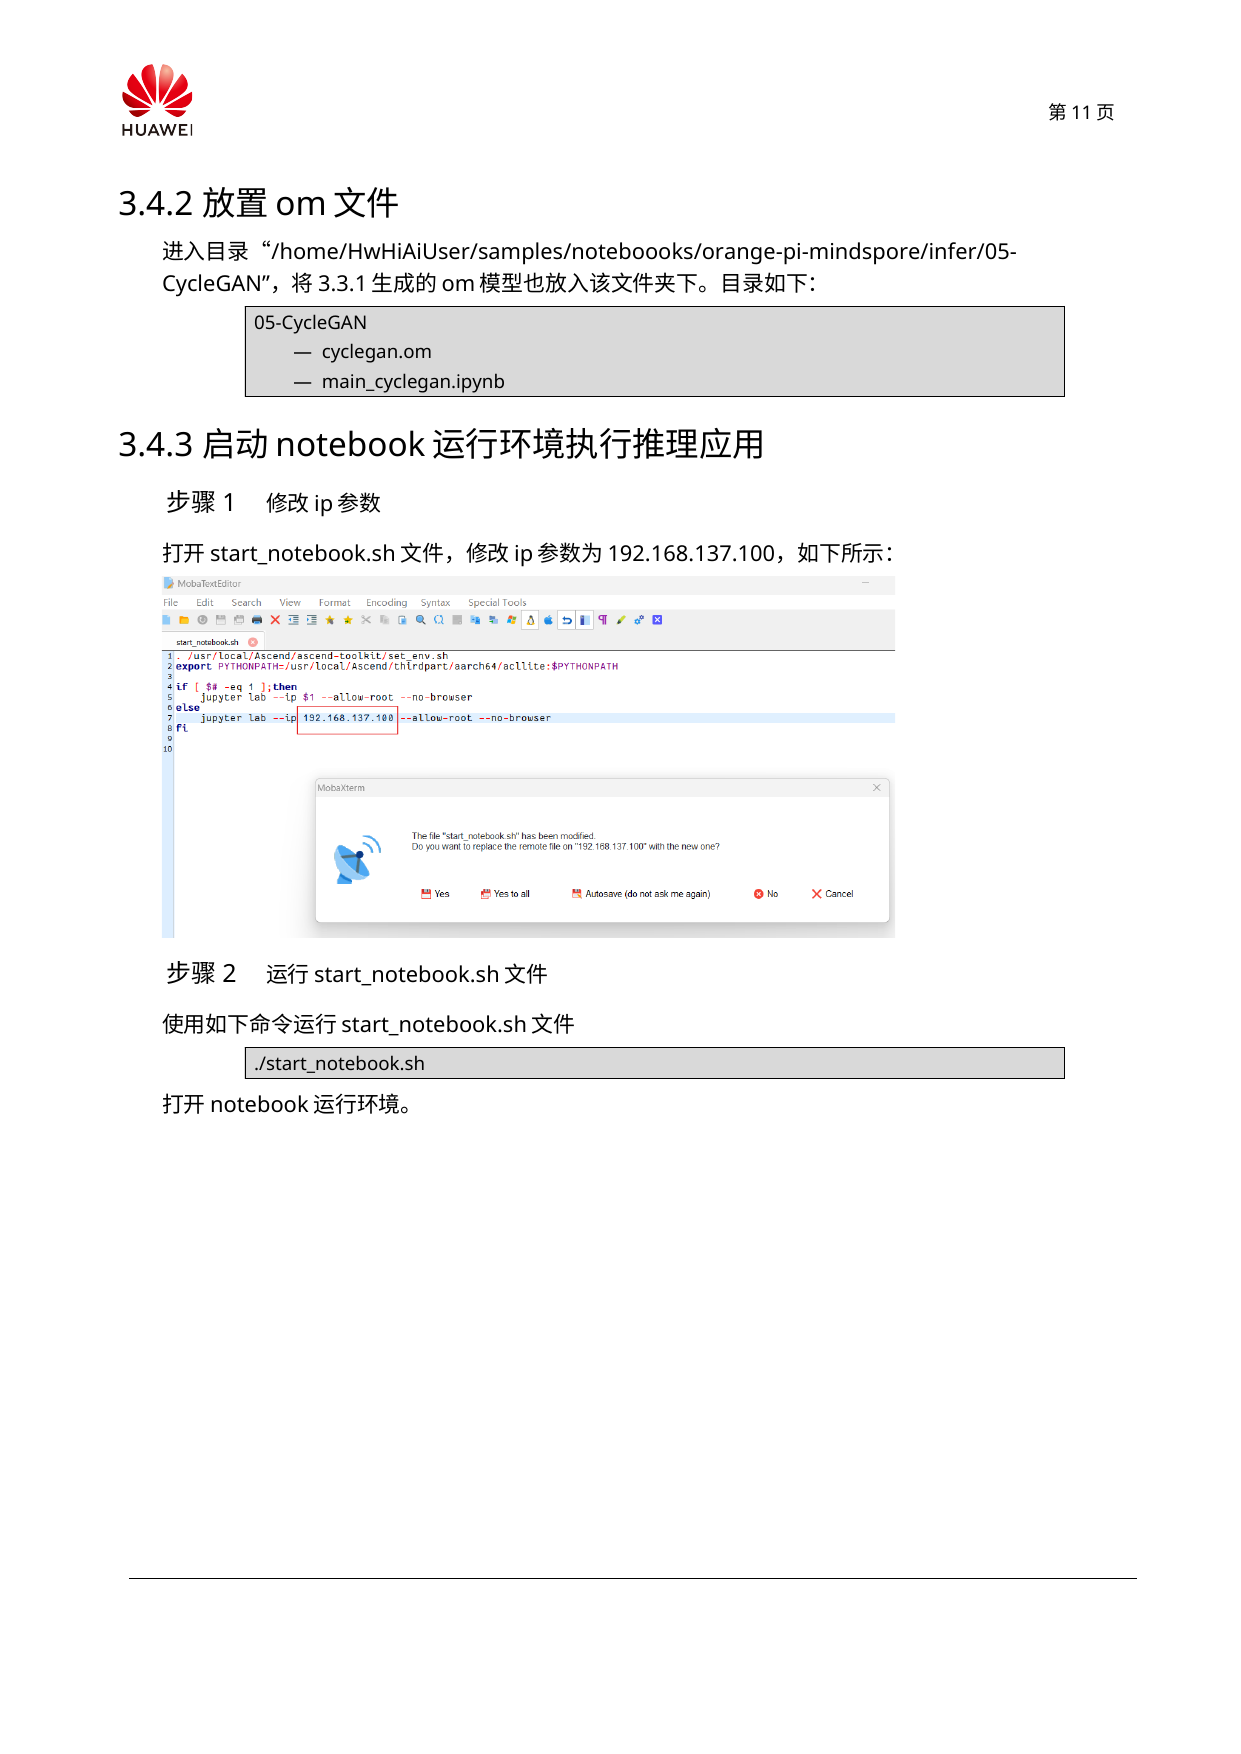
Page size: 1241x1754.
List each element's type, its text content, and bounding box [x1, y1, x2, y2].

text 打开notebook运行环境。 [162, 1087, 1122, 1119]
subtitle 启动notebook运行环境执行推理应用 [118, 418, 1122, 466]
text 使用如下命令运行start_notebook.sh文件 [162, 1007, 1122, 1039]
picture [122, 64, 193, 136]
text 修改ip参数 [236, 483, 1122, 519]
text 05-CycleGAN [246, 307, 1064, 334]
text 打开start_notebook.sh文件，修改ip参数为192.168.137.100，如下所示： [162, 536, 1122, 568]
picture [161, 576, 896, 938]
text 进入目录“/home/HwHiAiUser/samples/noteboooks/orange-pi-mindspore/infer/05-CycleGAN”，将3.3.1生成的om模型也放入该文件夹下。目录如下： [162, 234, 1122, 297]
text 运行start_notebook.sh文件 [236, 954, 1122, 990]
subtitle 放置om文件 [118, 177, 1122, 226]
text — cyclegan.om [246, 336, 1064, 364]
text — main_cyclegan.ipynb [246, 365, 1064, 396]
text ./start_notebook.sh [246, 1048, 1064, 1078]
